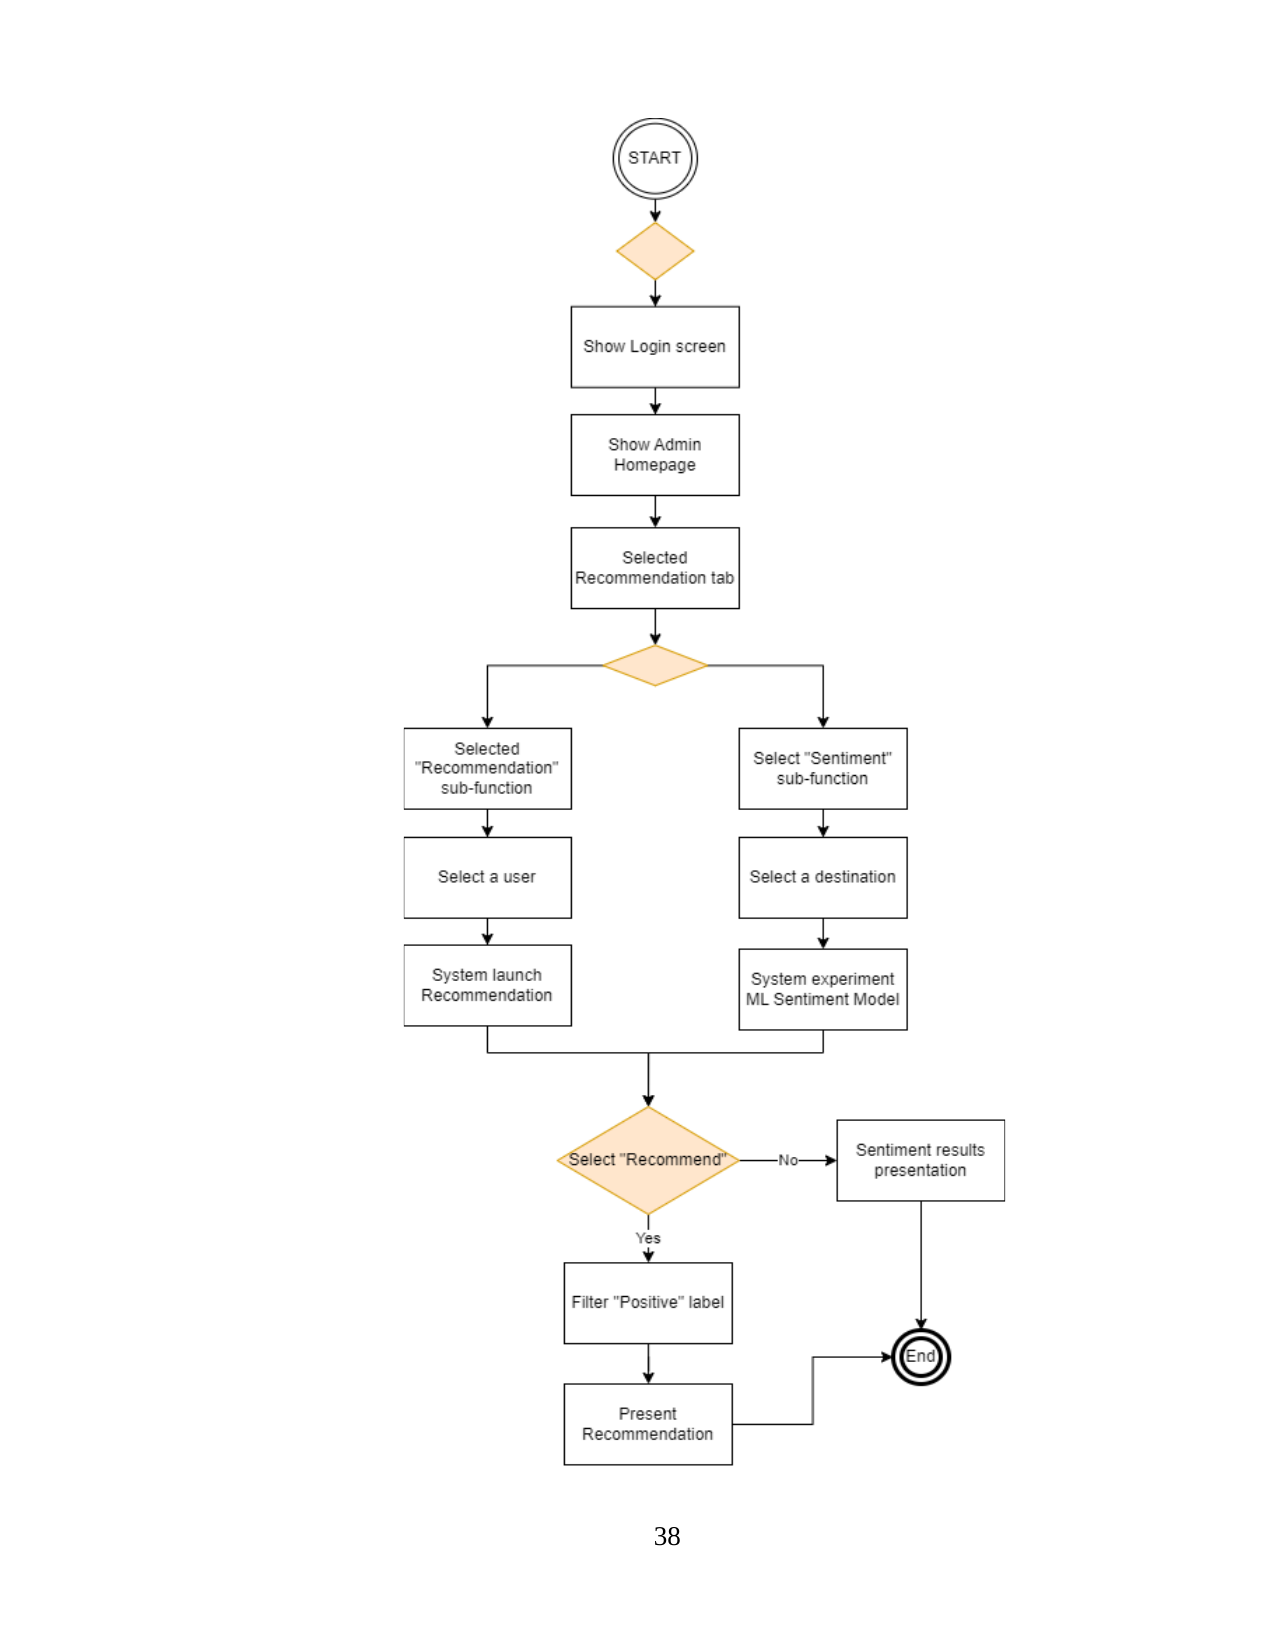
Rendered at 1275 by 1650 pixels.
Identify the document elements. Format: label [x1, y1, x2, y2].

picture [403, 118, 1006, 1467]
